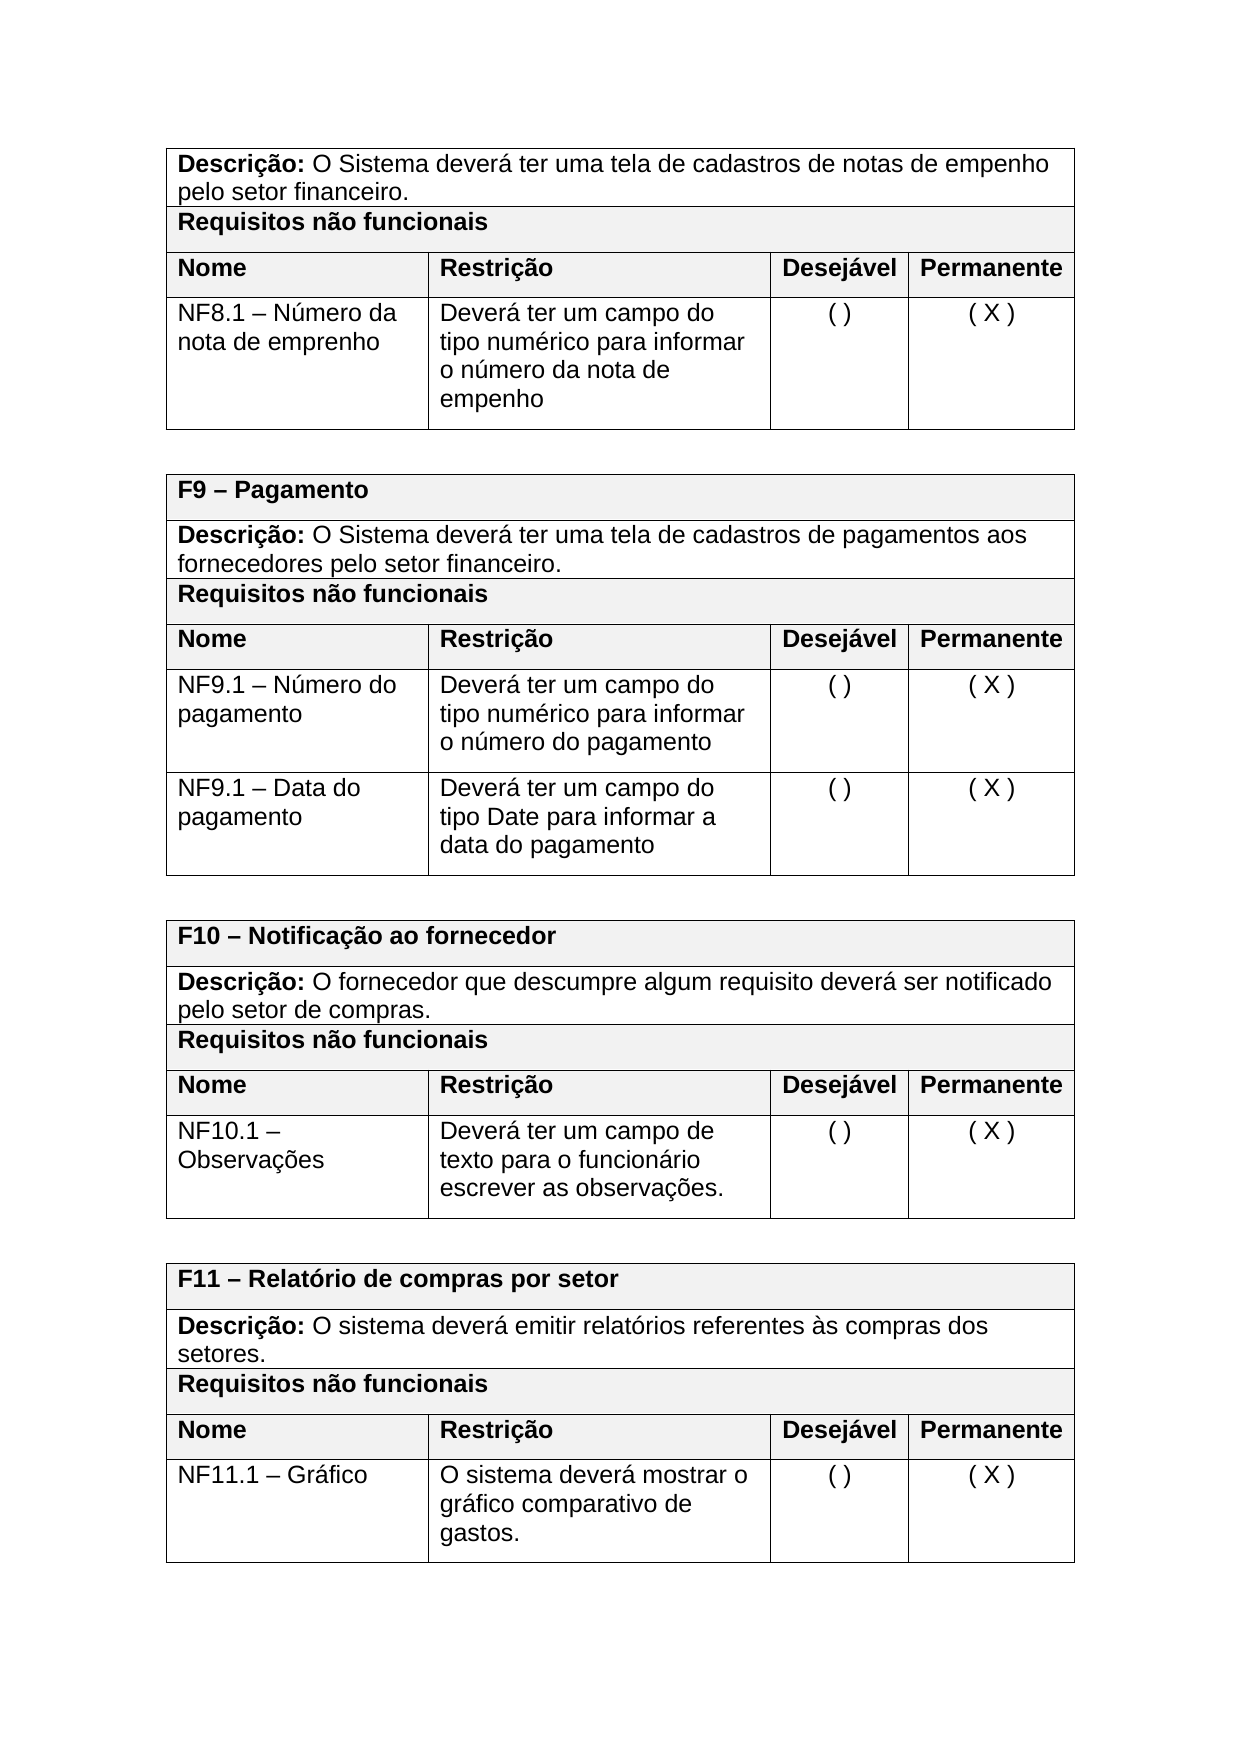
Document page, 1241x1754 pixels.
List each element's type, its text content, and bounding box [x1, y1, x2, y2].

table_cell Restrição [429, 625, 770, 669]
table_cell NF8.1 – Número da nota de emprenho [167, 298, 428, 429]
table_cell Desejável [771, 1071, 908, 1115]
table_cell Requisitos não funcionais [167, 579, 1074, 623]
table_cell NF9.1 – Data do pagamento [167, 773, 428, 875]
table_cell ( X ) [909, 773, 1074, 875]
table_cell ( X ) [909, 298, 1074, 429]
table_cell Desejável [771, 625, 908, 669]
table_cell ( ) [771, 1460, 908, 1562]
table_cell Desejável [771, 1415, 908, 1459]
table_cell Requisitos não funcionais [167, 1369, 1074, 1413]
table_cell ( ) [771, 1116, 908, 1218]
table_cell Descrição: O Sistema deverá ter uma tela de cadastros de pagamentos aos fornecedores pelo setor financeiro. [167, 521, 1074, 578]
table_cell Requisitos não funcionais [167, 1025, 1074, 1069]
table_cell ( ) [771, 773, 908, 875]
table_cell Nome [167, 253, 428, 297]
table_cell Restrição [429, 1071, 770, 1115]
table_cell ( X ) [909, 670, 1074, 772]
table_cell Nome [167, 1415, 428, 1459]
table_cell ( ) [771, 670, 908, 772]
table_cell Nome [167, 625, 428, 669]
table_cell Deverá ter um campo do tipo numérico para informar o número da nota de empenho [429, 298, 770, 429]
table_cell NF11.1 – Gráfico [167, 1460, 428, 1562]
table_cell Nome [167, 1071, 428, 1115]
table_cell Permanente [909, 625, 1074, 669]
table_cell Desejável [771, 253, 908, 297]
table_cell ( X ) [909, 1460, 1074, 1562]
table_cell Deverá ter um campo do tipo Date para informar a data do pagamento [429, 773, 770, 875]
table_cell NF10.1 – Observações [167, 1116, 428, 1218]
table_header F11 – Relatório de compras por setor [167, 1264, 1074, 1309]
table_cell Requisitos não funcionais [167, 207, 1074, 252]
table_cell Descrição: O Sistema deverá ter uma tela de cadastros de notas de empenho pelo setor financeiro. [167, 149, 1074, 206]
table_cell Deverá ter um campo de texto para o funcionário escrever as observações. [429, 1116, 770, 1218]
table_cell Permanente [909, 1415, 1074, 1459]
table_cell NF9.1 – Número do pagamento [167, 670, 428, 772]
table_cell Restrição [429, 253, 770, 297]
table_cell O sistema deverá mostrar o gráfico comparativo de gastos. [429, 1460, 770, 1562]
table_cell ( X ) [909, 1116, 1074, 1218]
table_cell Permanente [909, 253, 1074, 297]
table_cell Deverá ter um campo do tipo numérico para informar o número do pagamento [429, 670, 770, 772]
table_cell ( ) [771, 298, 908, 429]
table_cell Descrição: O fornecedor que descumpre algum requisito deverá ser notificado pelo setor de compras. [167, 967, 1074, 1024]
table_cell Permanente [909, 1071, 1074, 1115]
table_cell Descrição: O sistema deverá emitir relatórios referentes às compras dos setores. [167, 1310, 1074, 1368]
table_header F10 – Notificação ao fornecedor [167, 921, 1074, 966]
table_header F9 – Pagamento [167, 475, 1074, 519]
table_cell Restrição [429, 1415, 770, 1459]
